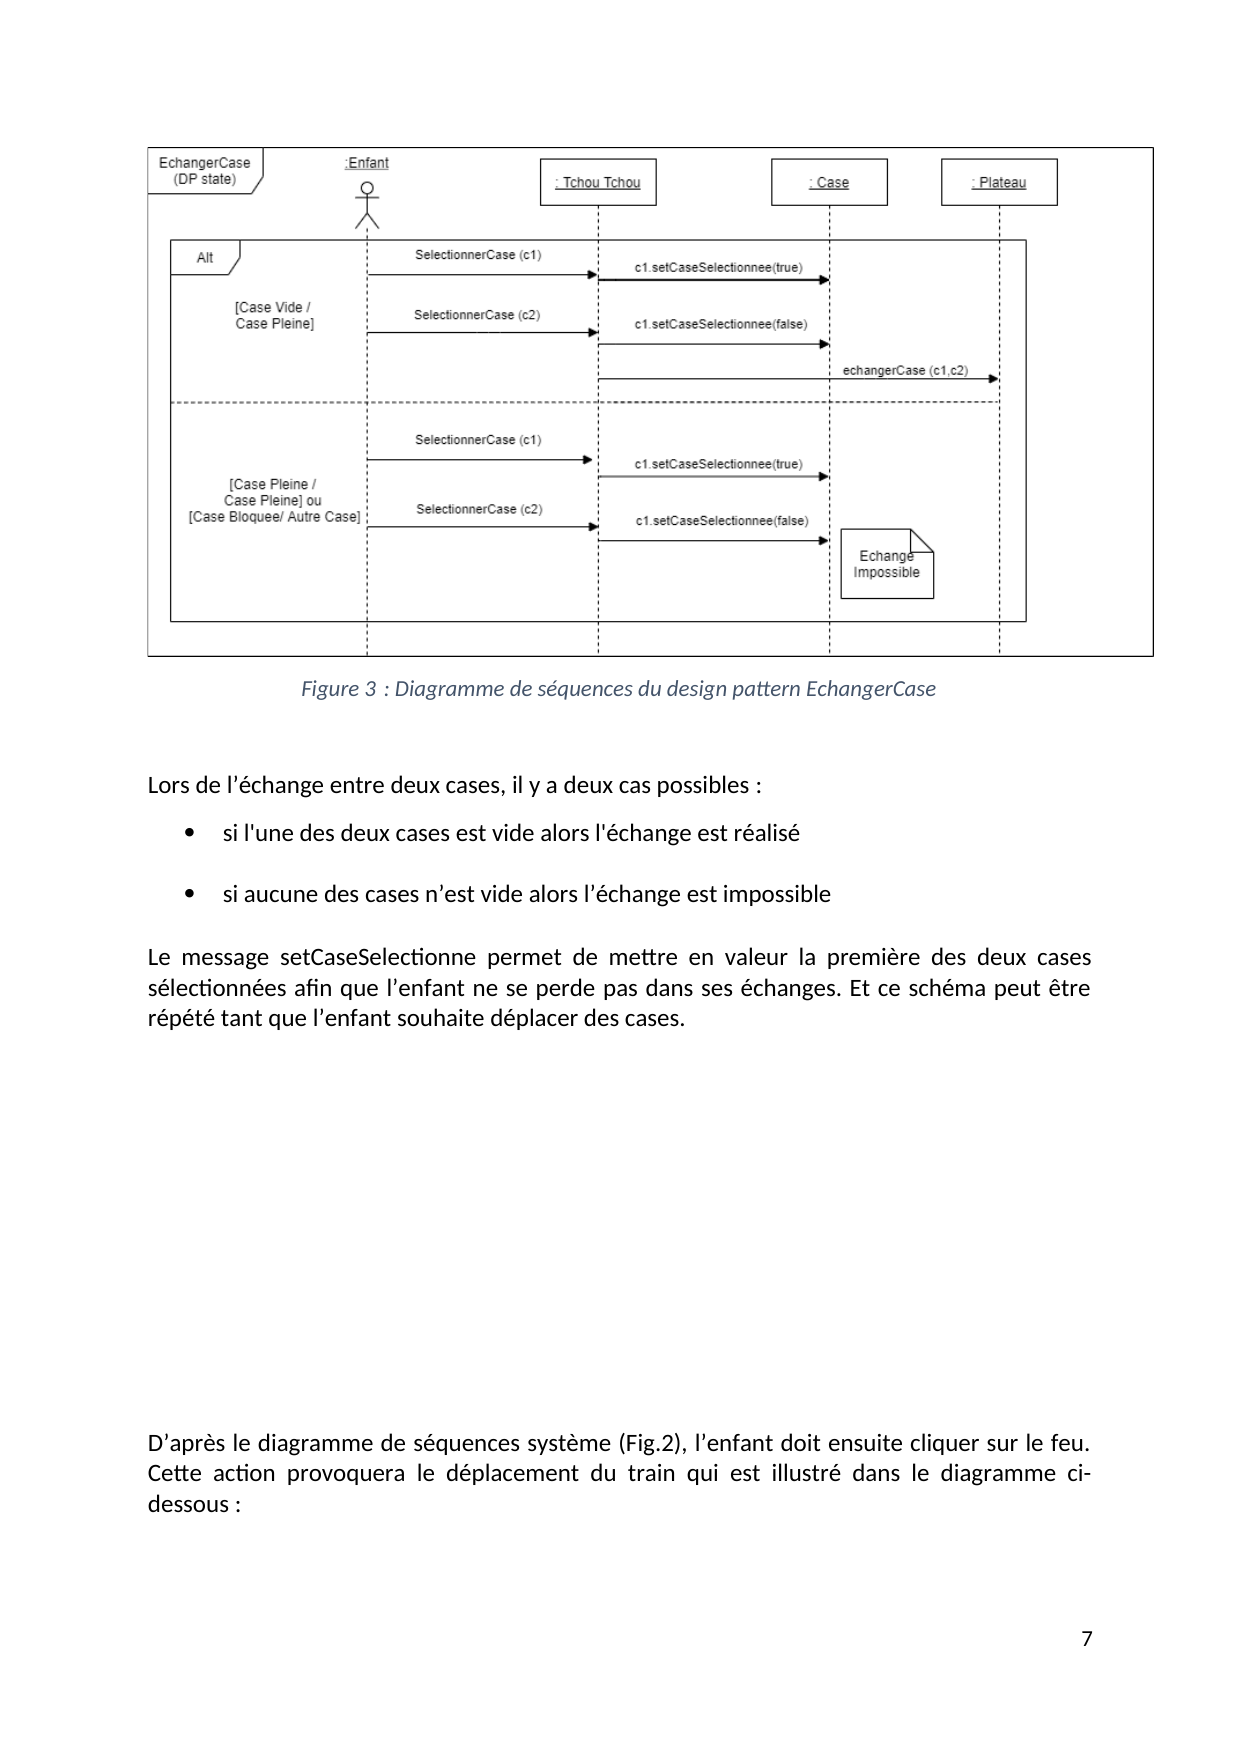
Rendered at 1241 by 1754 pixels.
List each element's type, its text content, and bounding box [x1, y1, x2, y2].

list si aucune des cases n’est vide alors l’échange est impossible [185, 878, 1093, 908]
text D’après le diagramme de séquences système (Fig.2), l’enfant doit ensuite cliquer sur le feu. Cette action provoquera le déplacement du train qui est illustré dans le diagramme ci-dessous : [148, 1427, 1093, 1519]
text Lors de l’échange entre deux cases, il y a deux cas possibles : [148, 770, 1093, 800]
text Figure 3 : Diagramme de séquences du design pattern EchangerCase [148, 674, 1093, 702]
picture [147, 147, 1154, 657]
list si l'une des deux cases est vide alors l'échange est réalisé [185, 817, 1093, 847]
list Le message setCaseSelectionne permet de mettre en valeur la première des deux cases sélectionnées afin que l’enfant ne se perde pas dans ses échanges. Et ce schéma peut être répété tant que l’enfant souhaite déplacer des cases. [148, 941, 1093, 1033]
